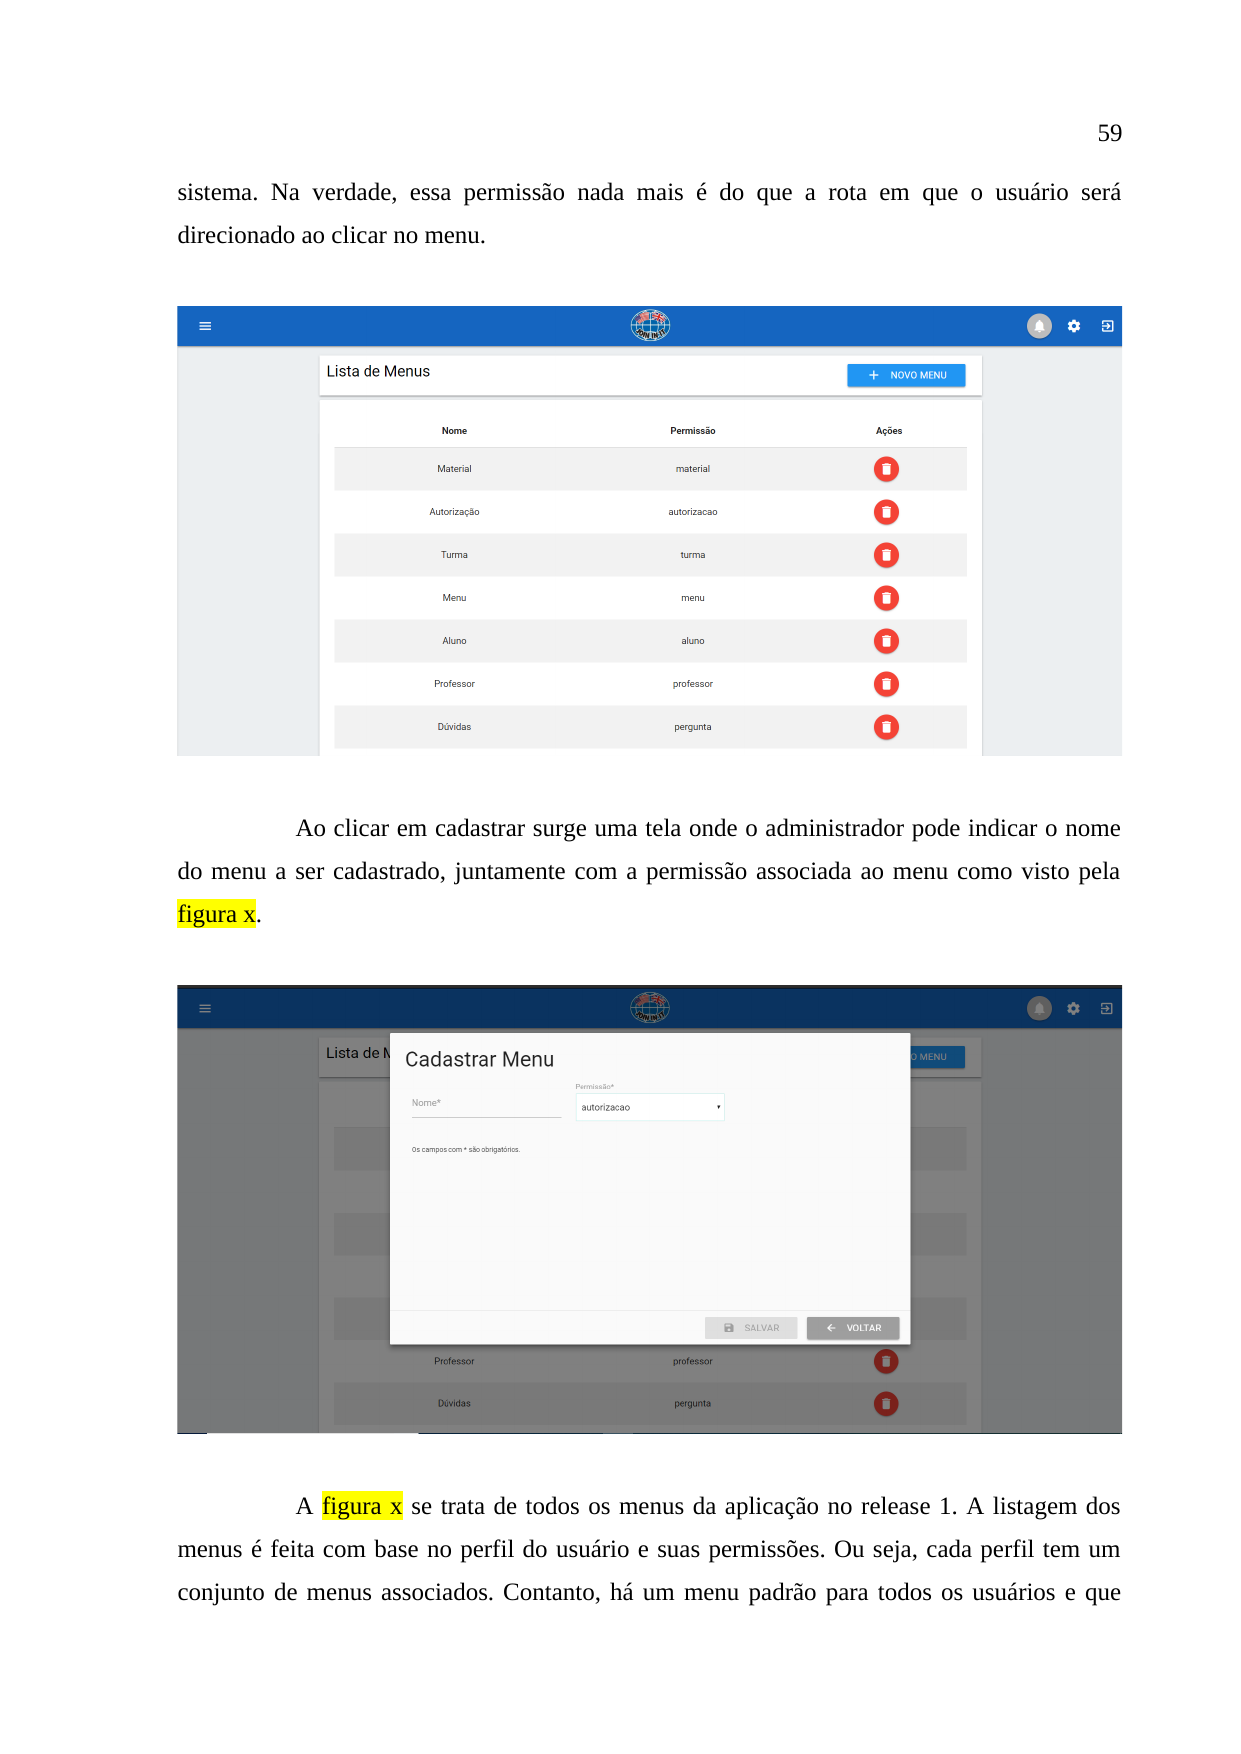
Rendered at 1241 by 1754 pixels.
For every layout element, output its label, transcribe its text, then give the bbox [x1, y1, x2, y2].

picture [177, 306, 1123, 756]
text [177, 177, 1122, 249]
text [177, 1491, 1122, 1606]
text Ao clicar em cadastrar surge uma tela onde o administrador pode indicar o nome do menu a ser cadastrado, juntamente com a permissão associada ao menu como visto pela figura x. [177, 813, 1122, 928]
picture [177, 985, 1123, 1434]
